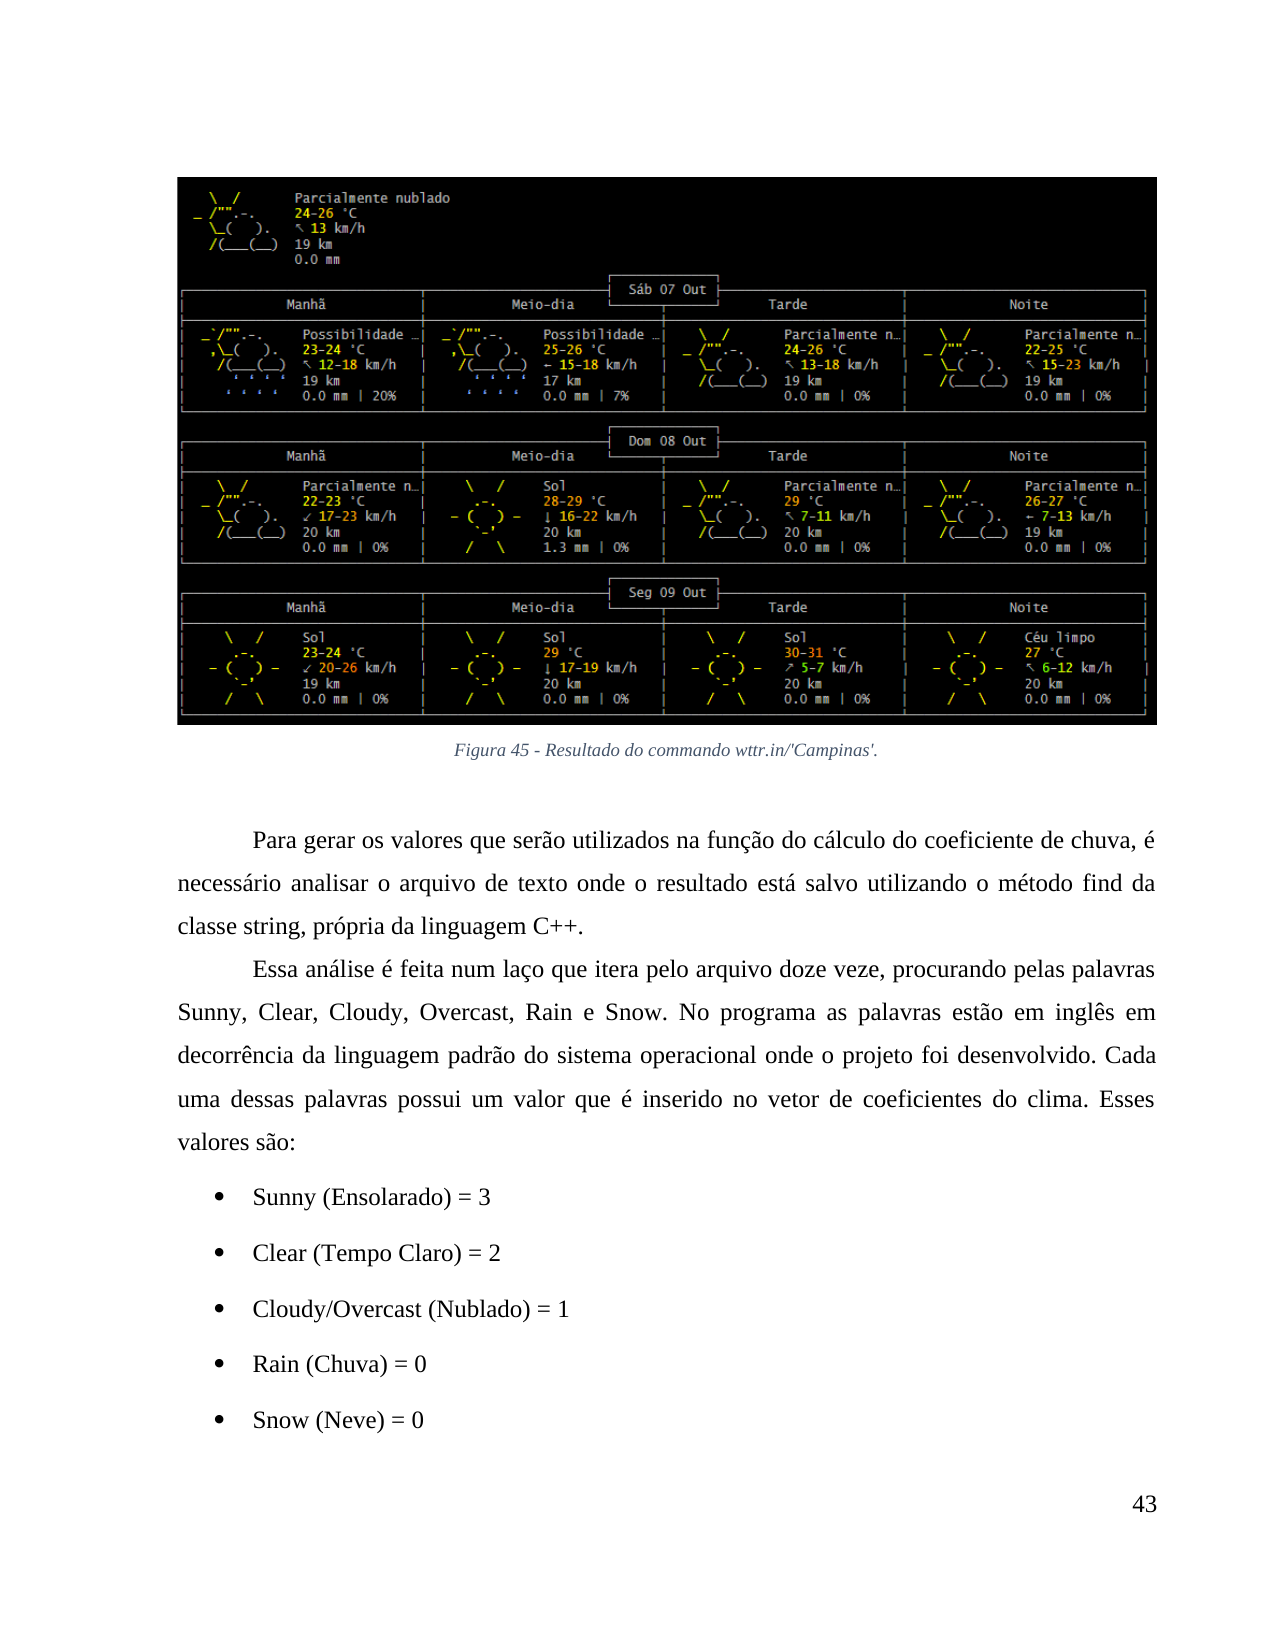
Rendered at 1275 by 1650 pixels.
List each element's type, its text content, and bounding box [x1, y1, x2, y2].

list Rain (Chuva) = 0 [215, 1349, 1157, 1378]
picture [177, 177, 1157, 725]
text Essa análise é feita num laço que itera pelo arquivo doze veze, procurando pelas palavras Sunny, Clear, Cloudy, Overcast, Rain e Snow. No programa as palavras estão em inglês em decorrência da linguagem padrão do sistema operacional onde o projeto foi desenvolvido. Cada uma dessas palavras possui um valor que é inserido no vetor de coeficientes do clima. Esses valores são: [177, 954, 1157, 1156]
list Sunny (Ensolarado) = 3 [215, 1182, 1157, 1211]
list Snow (Neve) = 0 [215, 1405, 1157, 1434]
text Para gerar os valores que serão utilizados na função do cálculo do coeficiente de chuva, é necessário analisar o arquivo de texto onde o resultado está salvo utilizando o método find da classe string, própria da linguagem C++. [177, 825, 1157, 940]
list Cloudy/Overcast (Nublado) = 1 [215, 1294, 1157, 1322]
list Clear (Tempo Claro) = 2 [215, 1238, 1157, 1267]
text Figura 45 - Resultado do commando wttr.in/'Campinas'. [177, 739, 1157, 761]
